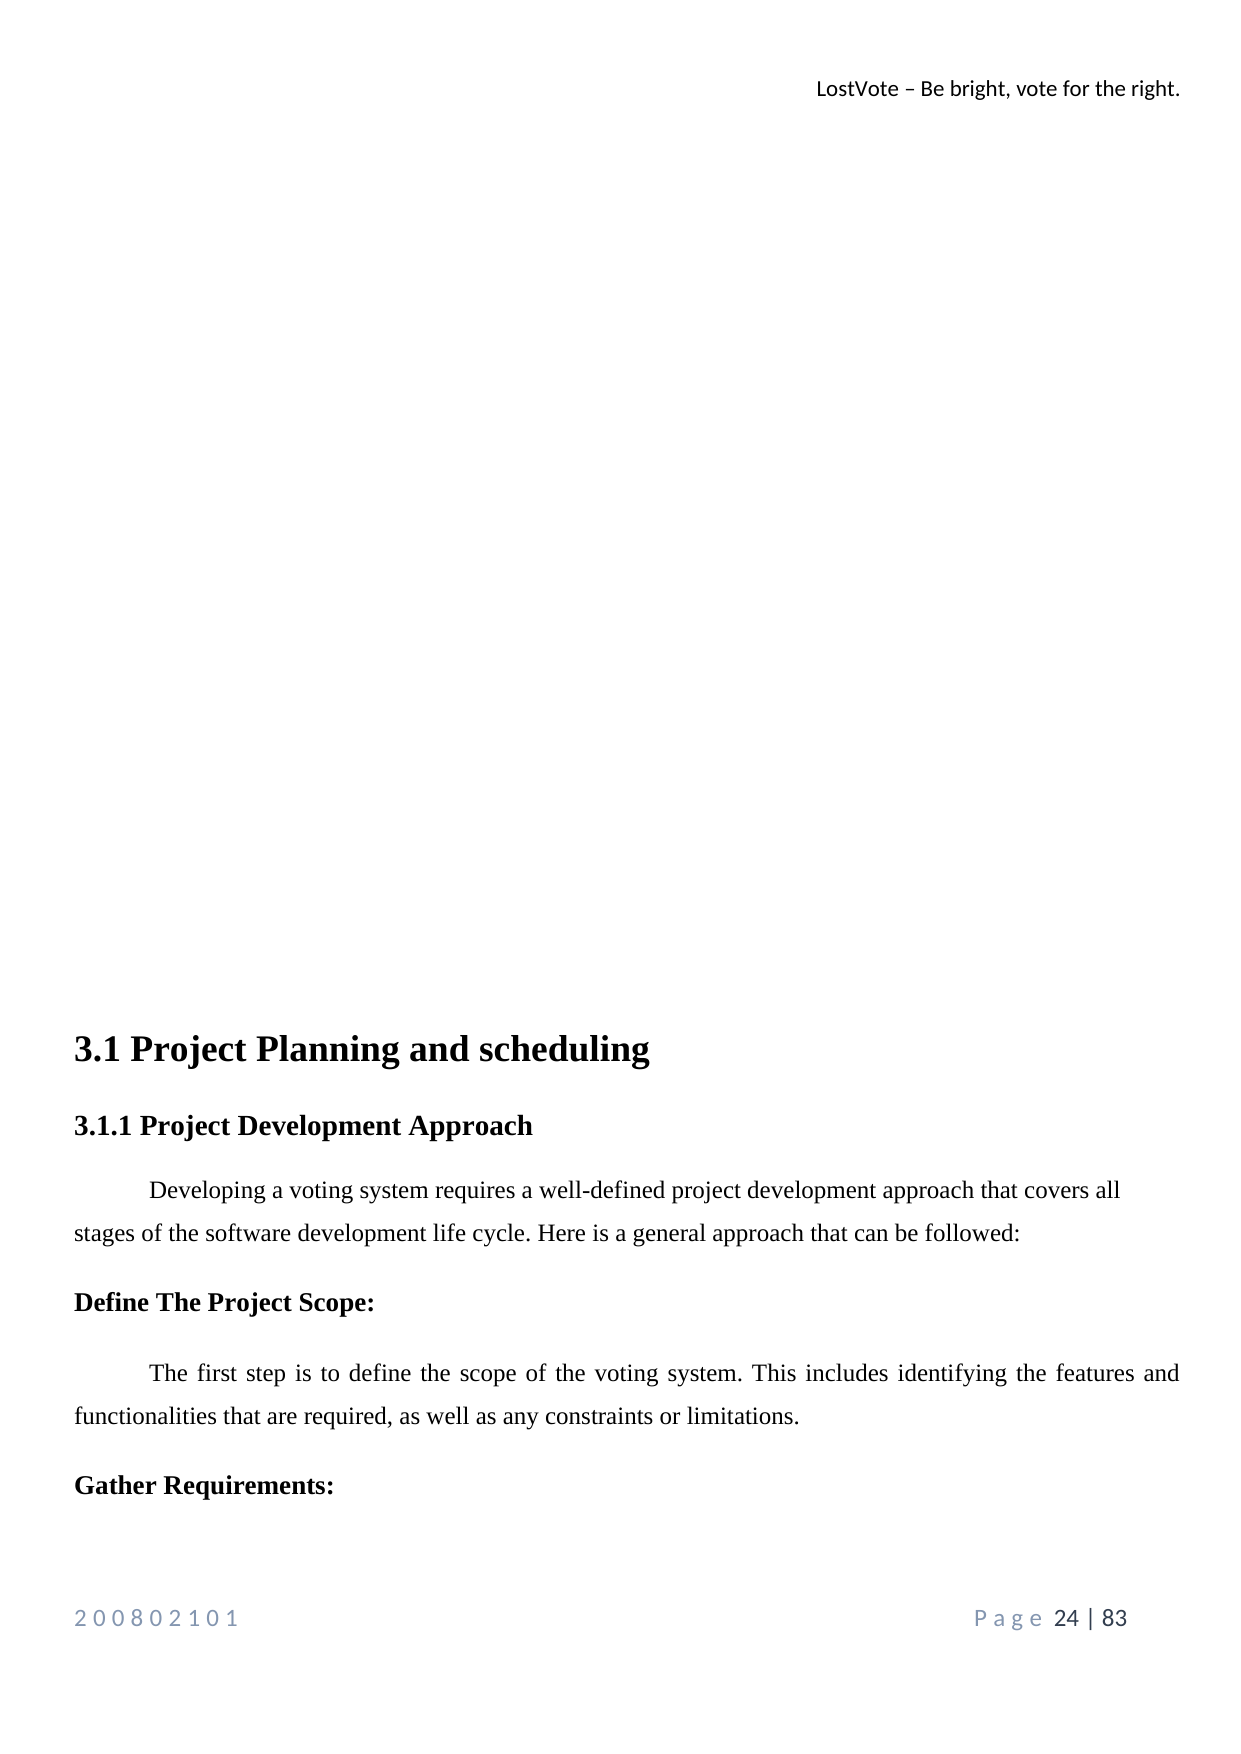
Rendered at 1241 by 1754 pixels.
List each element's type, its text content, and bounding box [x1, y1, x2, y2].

text Define The Project Scope: [74, 1286, 1181, 1317]
text 3.1.1 Project Development Approach [74, 1108, 1181, 1142]
text 3.1 Project Planning and scheduling [74, 1027, 1181, 1070]
text The first step is to define the scope of the voting system. This includes identifying the features and functionalities that are required, as well as any constraints or limitations. [74, 1358, 1181, 1430]
text Gather Requirements: [74, 1469, 1181, 1500]
text Developing a voting system requires a well-defined project development approach that covers all stages of the software development life cycle. Here is a general approach that can be followed: [74, 1175, 1181, 1247]
